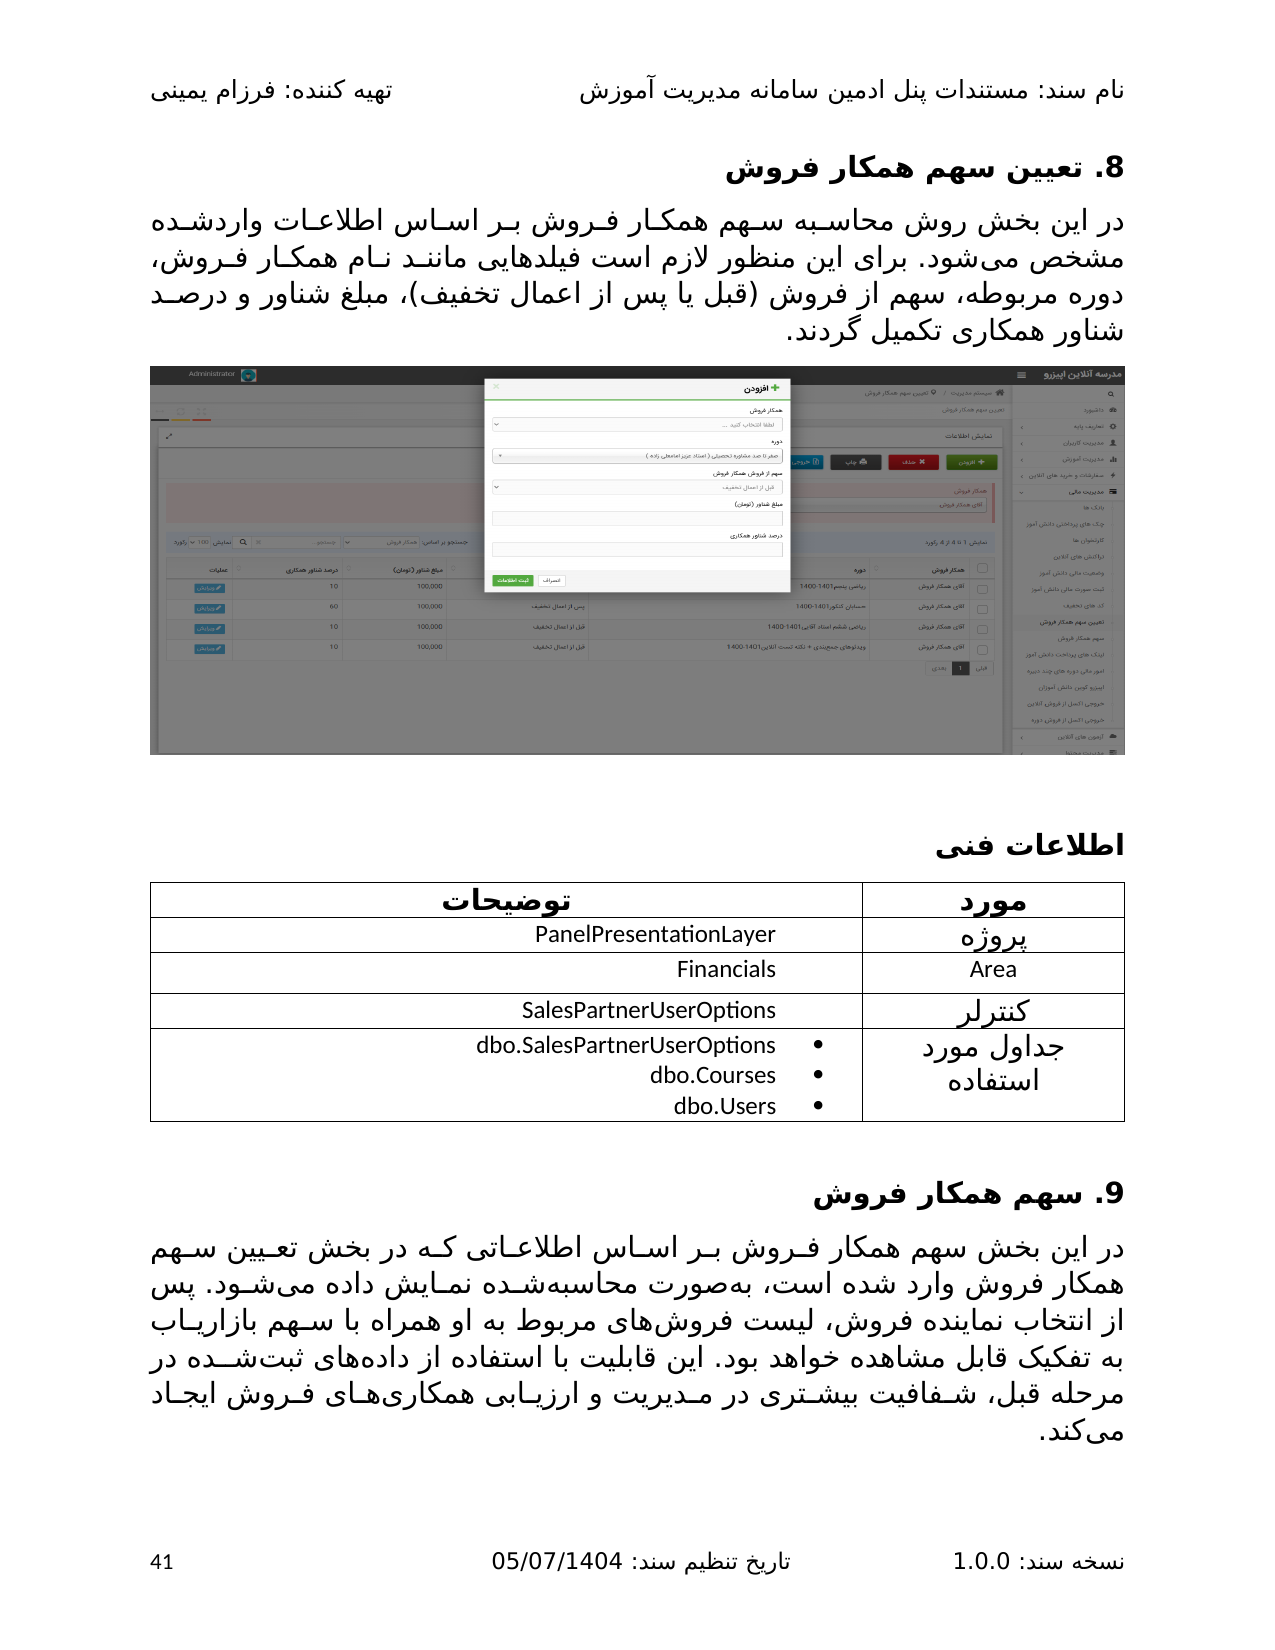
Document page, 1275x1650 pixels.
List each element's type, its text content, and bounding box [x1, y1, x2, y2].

table_cell Area [863, 953, 1124, 993]
table_cell Financials [151, 953, 862, 993]
text 8. تعیین سهم همکار فروش [150, 150, 1125, 184]
table_cell جداول مورد استفاده [863, 1029, 1124, 1121]
table_cell پروژه [863, 918, 1124, 952]
text 9. سهم همکار فروش [150, 1177, 1125, 1211]
table_cell dbo.SalesPartnerUserOptions dbo.Courses dbo.Users [151, 1029, 862, 1121]
table_header مورد [863, 883, 1124, 917]
table_cell کنترلر [863, 994, 1124, 1028]
text در این بخش روش محاسبه سهم همکار فروش بر اساس اطلاعات واردشده مشخص می‌شود. برای این منظور لازم است فیلدهایی مانند نام همکار فروش، دوره مربوطه، سهم از فروش (قبل یا پس از اعمال تخفیف)، مبلغ شناور و درصد شناور همکاری تکمیل گردند. [150, 203, 1125, 347]
picture [150, 366, 1125, 755]
table_cell PanelPresentationLayer [151, 918, 862, 952]
text اطلاعات فنی [150, 829, 1125, 863]
text در این بخش سهم همکار فروش بر اساس اطلاعاتی که در بخش تعیین سهم همکار فروش وارد شده است، به‌صورت محاسبه‌شده نمایش داده می‌شود. پس از انتخاب نماینده فروش، لیست فروش‌های مربوط به او همراه با سهم بازاریاب به تفکیک قابل مشاهده خواهد بود. این قابلیت با استفاده از داده‌های ثبت‌شده در مرحله قبل، شفافیت بیشتری در مدیریت و ارزیابی همکاری‌های فروش ایجاد می‌کند. [150, 1230, 1125, 1447]
table_header توضیحات [151, 883, 862, 917]
table_cell SalesPartnerUserOptions [151, 994, 862, 1028]
